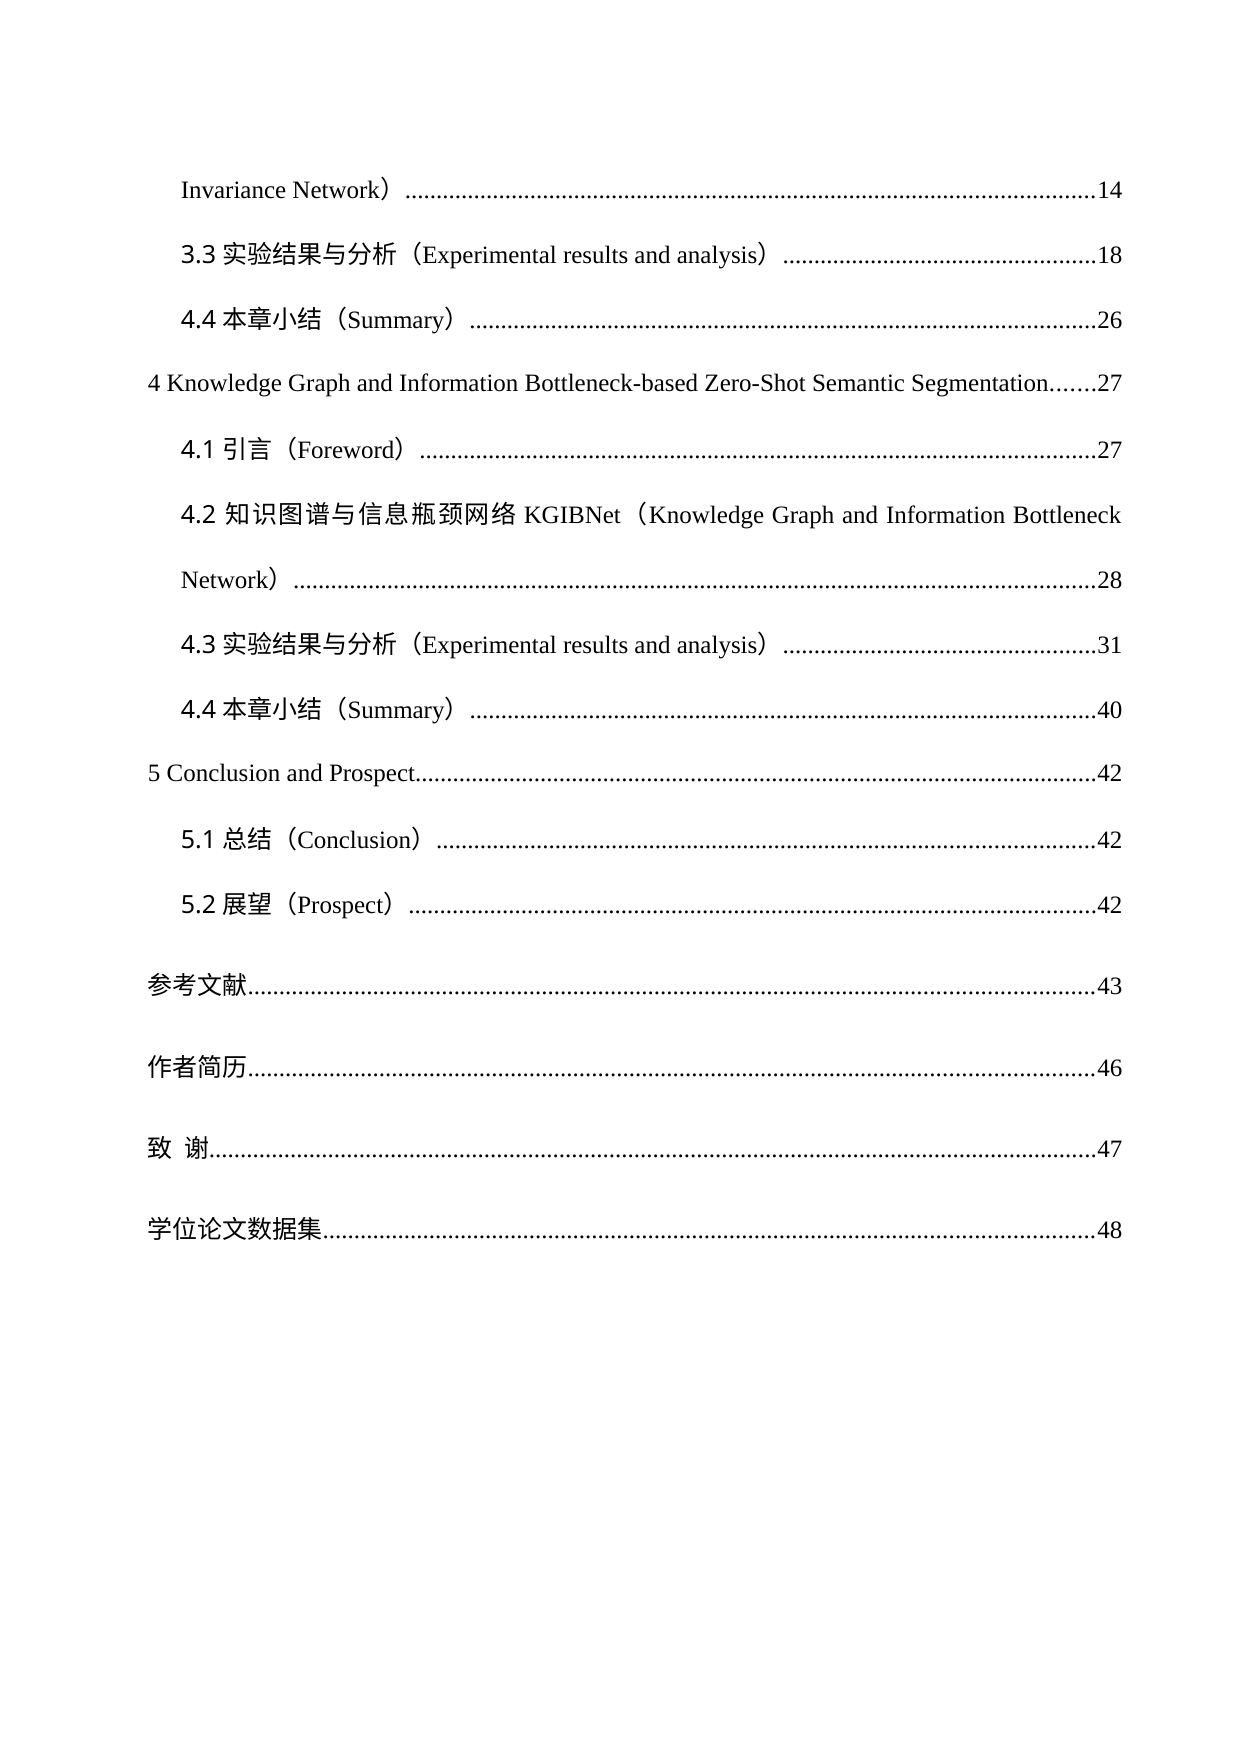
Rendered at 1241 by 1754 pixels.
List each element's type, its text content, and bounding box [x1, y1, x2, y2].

text 4.1 引言（Foreword） 27 [181, 415, 1122, 480]
text 3.3 实验结果与分析（Experimental results and analysis） 18 [181, 220, 1122, 285]
text 4 Knowledge Graph and Information Bottleneck-based Zero-Shot Semantic Segmentation 27 [148, 366, 1122, 399]
text 5.1 总结（Conclusion） 42 [181, 805, 1122, 870]
text 参考文献 43 [148, 951, 1122, 1016]
text 致 谢 47 [148, 1114, 1122, 1179]
text 5.2 展望（Prospect） 42 [181, 870, 1122, 935]
text 5 Conclusion and Prospect 42 [148, 756, 1122, 789]
text 4.4 本章小结（Summary） 40 [181, 675, 1122, 740]
text 4.2 知识图谱与信息瓶颈网络KGIBNet（Knowledge Graph and Information Bottleneck Network） 28 [181, 480, 1122, 610]
text 学位论文数据集 48 [148, 1195, 1122, 1260]
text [181, 155, 1122, 220]
text 4.3 实验结果与分析（Experimental results and analysis） 31 [181, 610, 1122, 675]
text 作者简历 46 [148, 1033, 1122, 1098]
text 4.4 本章小结（Summary） 26 [181, 285, 1122, 350]
